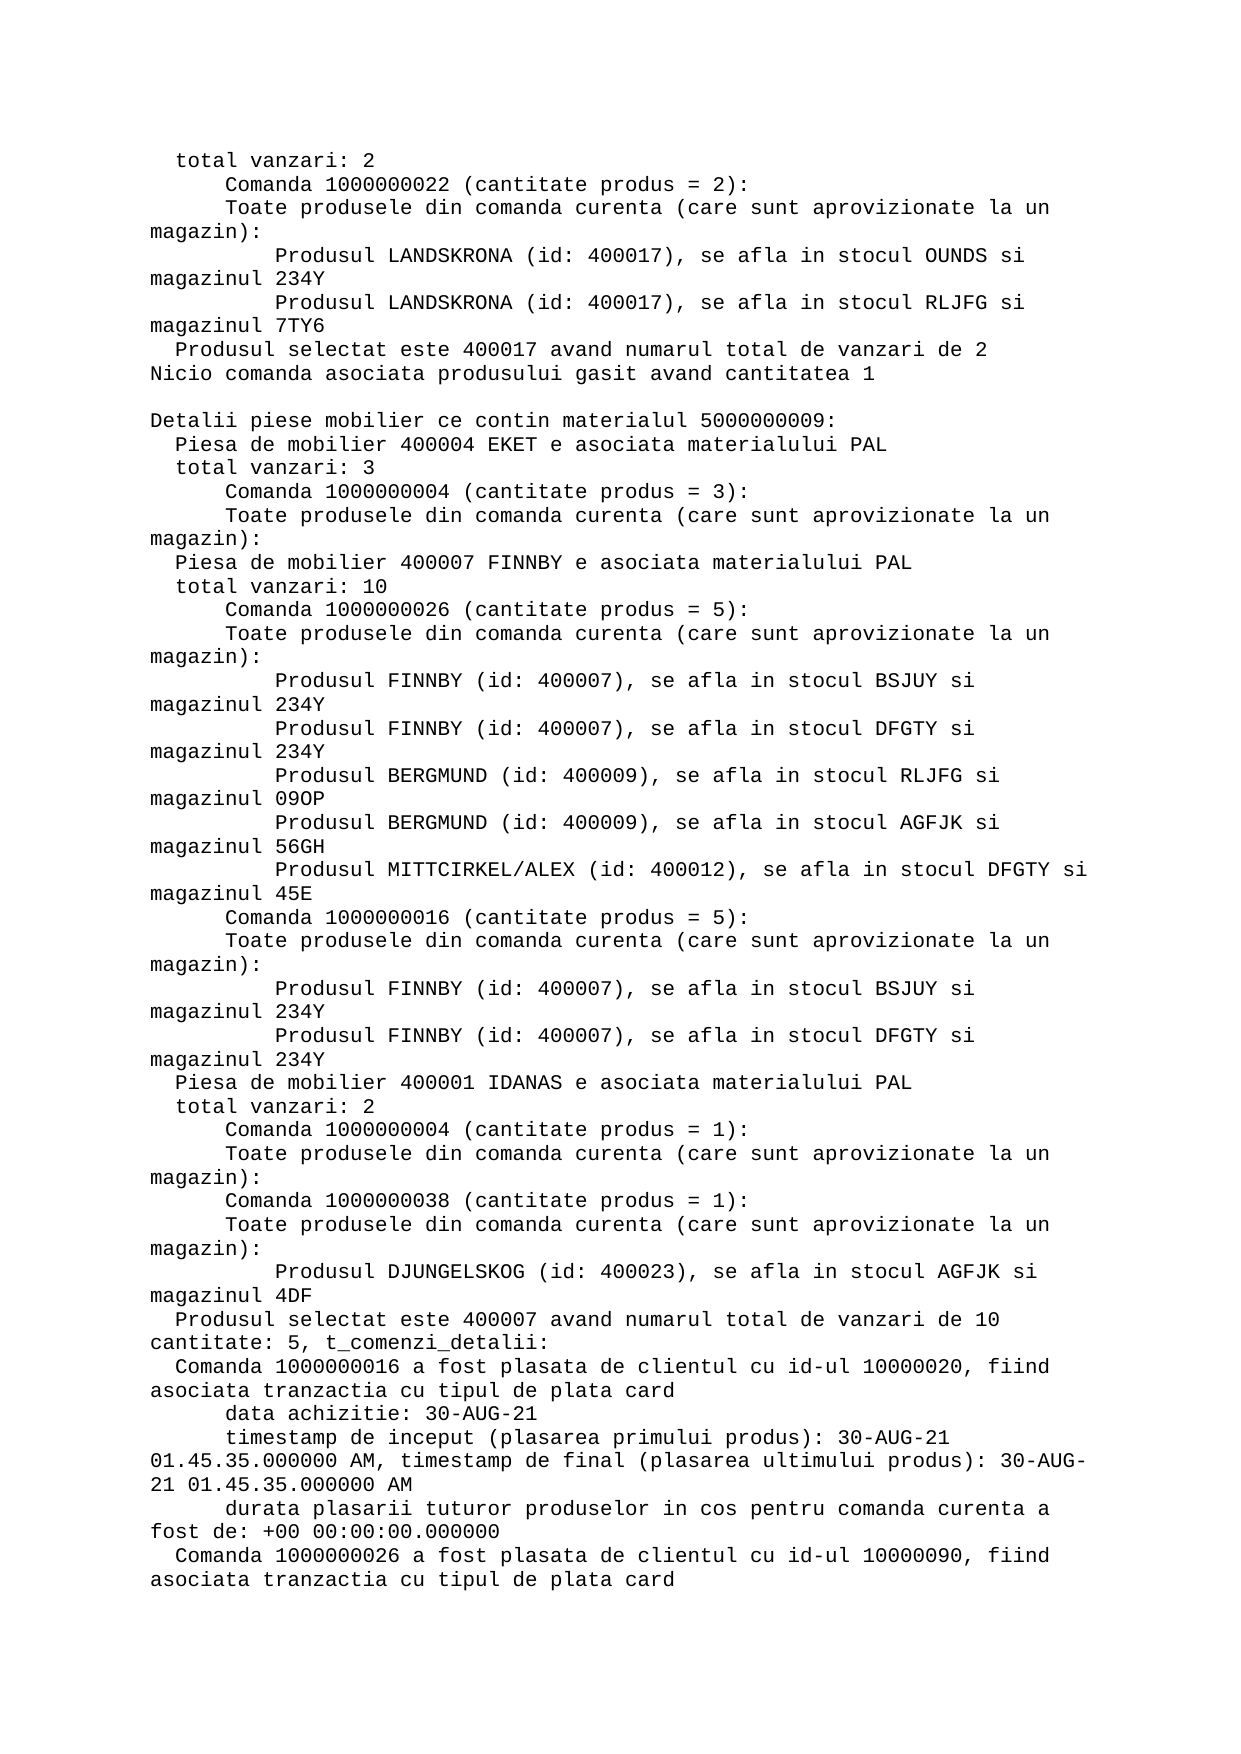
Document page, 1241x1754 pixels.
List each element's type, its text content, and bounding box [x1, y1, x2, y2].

text Produsul FINNBY (id: 400007), se afla in stocul DFGTY si magazinul 234Y [150, 1025, 1090, 1072]
text total vanzari: 2 [150, 150, 1090, 174]
text Produsul FINNBY (id: 400007), se afla in stocul BSJUY si magazinul 234Y [150, 670, 1090, 717]
text Produsul selectat este 400007 avand numarul total de vanzari de 10 [150, 1309, 1090, 1332]
text Comanda 1000000022 (cantitate produs = 2): [150, 174, 1090, 197]
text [150, 197, 1090, 244]
text Nicio comanda asociata produsului gasit avand cantitatea 1 [150, 363, 1090, 386]
text Comanda 1000000026 a fost plasata de clientul cu id-ul 10000090, fiind asociata tranzactia cu tipul de plata card [150, 1545, 1090, 1592]
text Produsul BERGMUND (id: 400009), se afla in stocul AGFJK si magazinul 56GH [150, 812, 1090, 859]
text Produsul FINNBY (id: 400007), se afla in stocul BSJUY si magazinul 234Y [150, 978, 1090, 1025]
text Comanda 1000000004 (cantitate produs = 3): [150, 481, 1090, 505]
text Piesa de mobilier 400001 IDANAS e asociata materialului PAL [150, 1072, 1090, 1096]
text Comanda 1000000038 (cantitate produs = 1): [150, 1190, 1090, 1214]
text Produsul DJUNGELSKOG (id: 400023), se afla in stocul AGFJK si magazinul 4DF [150, 1261, 1090, 1309]
text Toate produsele din comanda curenta (care sunt aprovizionate la un magazin): [150, 505, 1090, 552]
text Produsul FINNBY (id: 400007), se afla in stocul DFGTY si magazinul 234Y [150, 717, 1090, 765]
text Piesa de mobilier 400007 FINNBY e asociata materialului PAL [150, 552, 1090, 576]
text Produsul selectat este 400017 avand numarul total de vanzari de 2 [150, 339, 1090, 363]
text Comanda 1000000016 a fost plasata de clientul cu id-ul 10000020, fiind asociata tranzactia cu tipul de plata card [150, 1356, 1090, 1403]
text Comanda 1000000026 (cantitate produs = 5): [150, 599, 1090, 623]
text Comanda 1000000004 (cantitate produs = 1): [150, 1119, 1090, 1143]
text total vanzari: 2 [150, 1096, 1090, 1119]
text Produsul MITTCIRKEL/ALEX (id: 400012), se afla in stocul DFGTY si magazinul 45E [150, 859, 1090, 907]
text data achizitie: 30-AUG-21 [150, 1403, 1090, 1427]
text Produsul LANDSKRONA (id: 400017), se afla in stocul OUNDS si magazinul 234Y [150, 244, 1090, 292]
text Toate produsele din comanda curenta (care sunt aprovizionate la un magazin): [150, 1143, 1090, 1190]
text Toate produsele din comanda curenta (care sunt aprovizionate la un magazin): [150, 623, 1090, 670]
text Produsul LANDSKRONA (id: 400017), se afla in stocul RLJFG si magazinul 7TY6 [150, 292, 1090, 339]
text cantitate: 5, t_comenzi_detalii: [150, 1332, 1090, 1356]
text timestamp de inceput (plasarea primului produs): 30-AUG-21 01.45.35.000000 AM, timestamp de final (plasarea ultimului produs): 30-AUG-21 01.45.35.000000 AM [150, 1427, 1090, 1498]
text Comanda 1000000016 (cantitate produs = 5): [150, 907, 1090, 930]
text total vanzari: 3 [150, 457, 1090, 481]
text total vanzari: 10 [150, 576, 1090, 599]
text durata plasarii tuturor produselor in cos pentru comanda curenta a fost de: +00 00:00:00.000000 [150, 1498, 1090, 1545]
text Toate produsele din comanda curenta (care sunt aprovizionate la un magazin): [150, 930, 1090, 978]
text Piesa de mobilier 400004 EKET e asociata materialului PAL [150, 434, 1090, 457]
text Toate produsele din comanda curenta (care sunt aprovizionate la un magazin): [150, 1214, 1090, 1261]
text Produsul BERGMUND (id: 400009), se afla in stocul RLJFG si magazinul 09OP [150, 765, 1090, 812]
text Detalii piese mobilier ce contin materialul 5000000009: [150, 410, 1090, 434]
